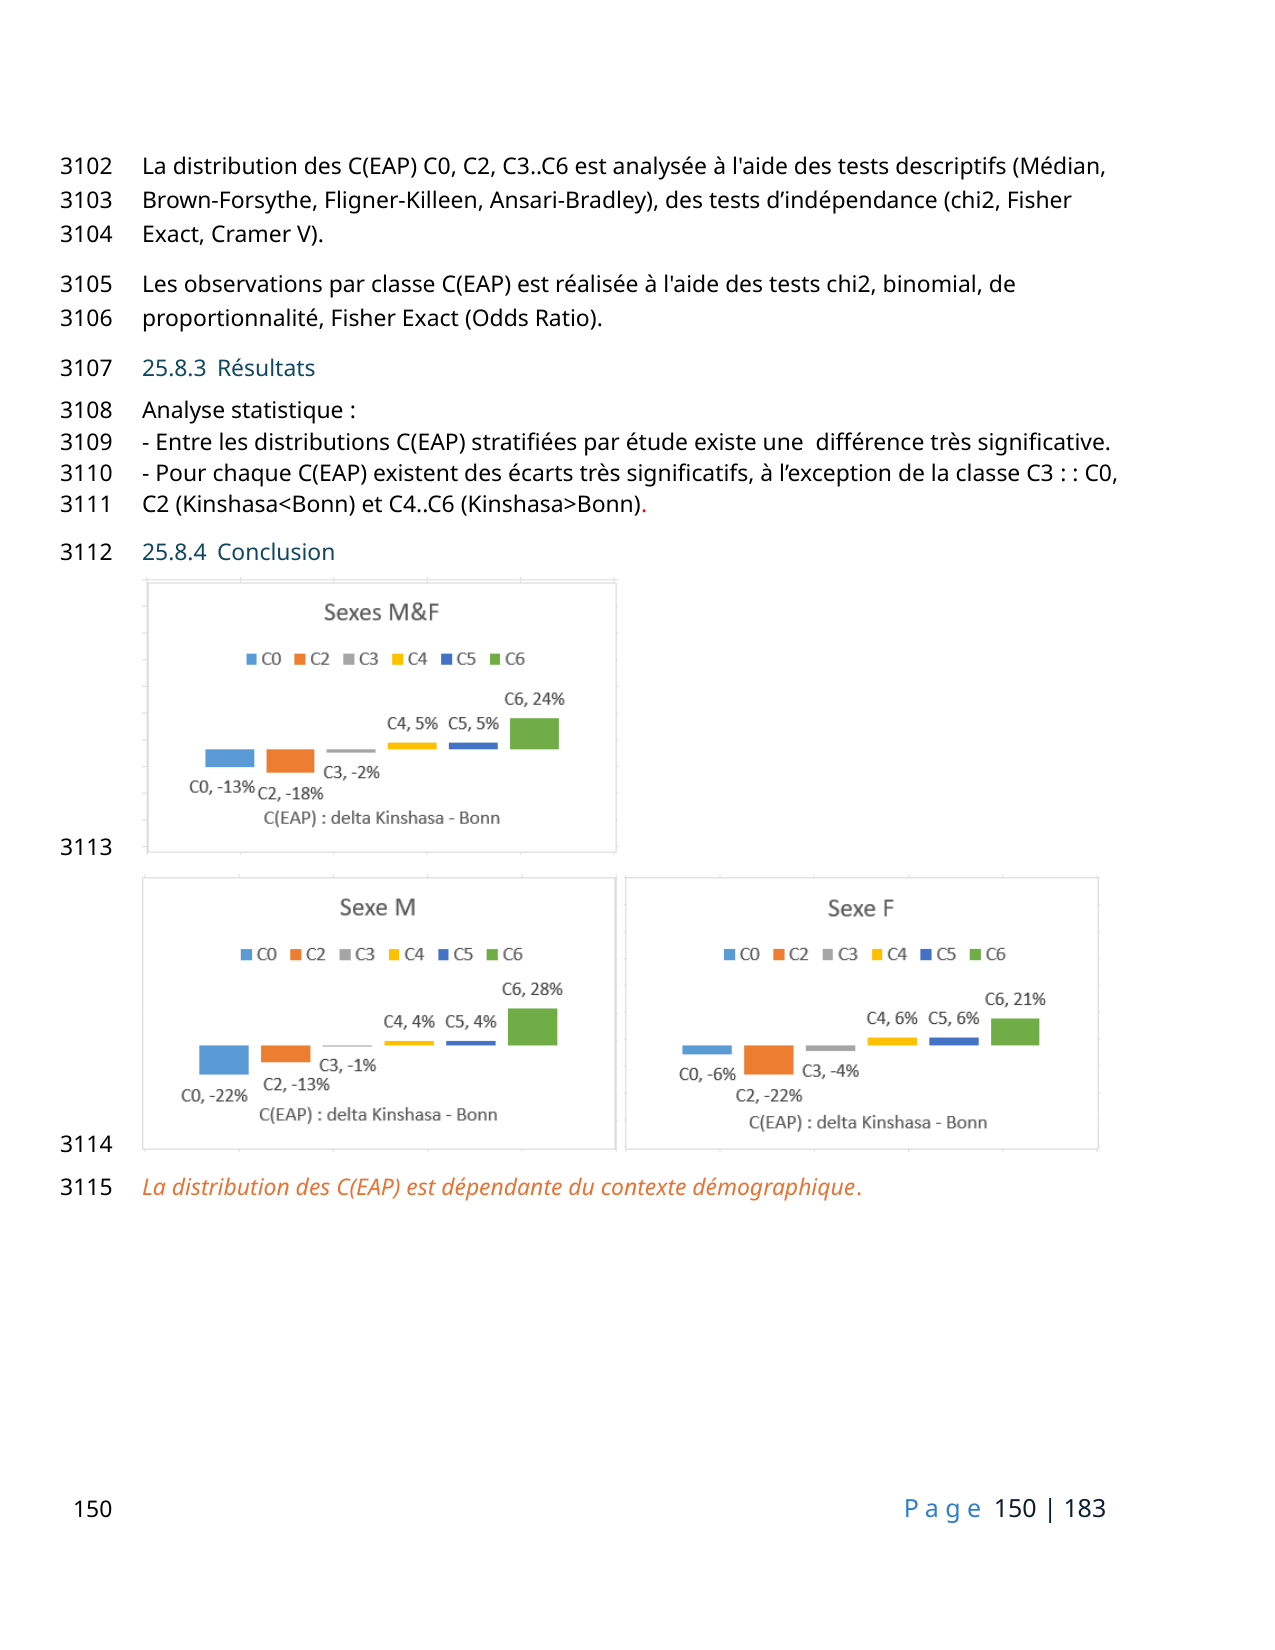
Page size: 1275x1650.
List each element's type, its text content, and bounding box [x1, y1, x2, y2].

text Les observations par classe C(EAP) est réalisée à l'aide des tests chi2, binomial, de proportionnalité, Fisher Exact (Odds Ratio). [142, 268, 1133, 333]
text La distribution des C(EAP) C0, C2, C3..C6 est analysée à l'aide des tests descriptifs (Médian, Brown-Forsythe, Fligner-Killeen, Ansari-Bradley), des tests d’indépendance (chi2, Fisher Exact, Cramer V). [142, 150, 1133, 249]
text Analyse statistique : [142, 394, 1133, 425]
text - Pour chaque C(EAP) existent des écarts très significatifs, à l’exception de la classe C3 : : C0, C2 (Kinshasa<Bonn) et C4..C6 (Kinshasa>Bonn). [142, 457, 1133, 519]
subtitle Résultats [142, 352, 1133, 383]
subtitle Conclusion [142, 536, 1133, 567]
picture [141, 874, 618, 1152]
text La distribution des C(EAP) est dépendante du contexte démographique. [142, 1171, 1133, 1202]
text - Entre les distributions C(EAP) stratifiées par étude existe une différence très significative. [142, 425, 1133, 457]
picture [623, 875, 1100, 1152]
picture [141, 577, 619, 855]
